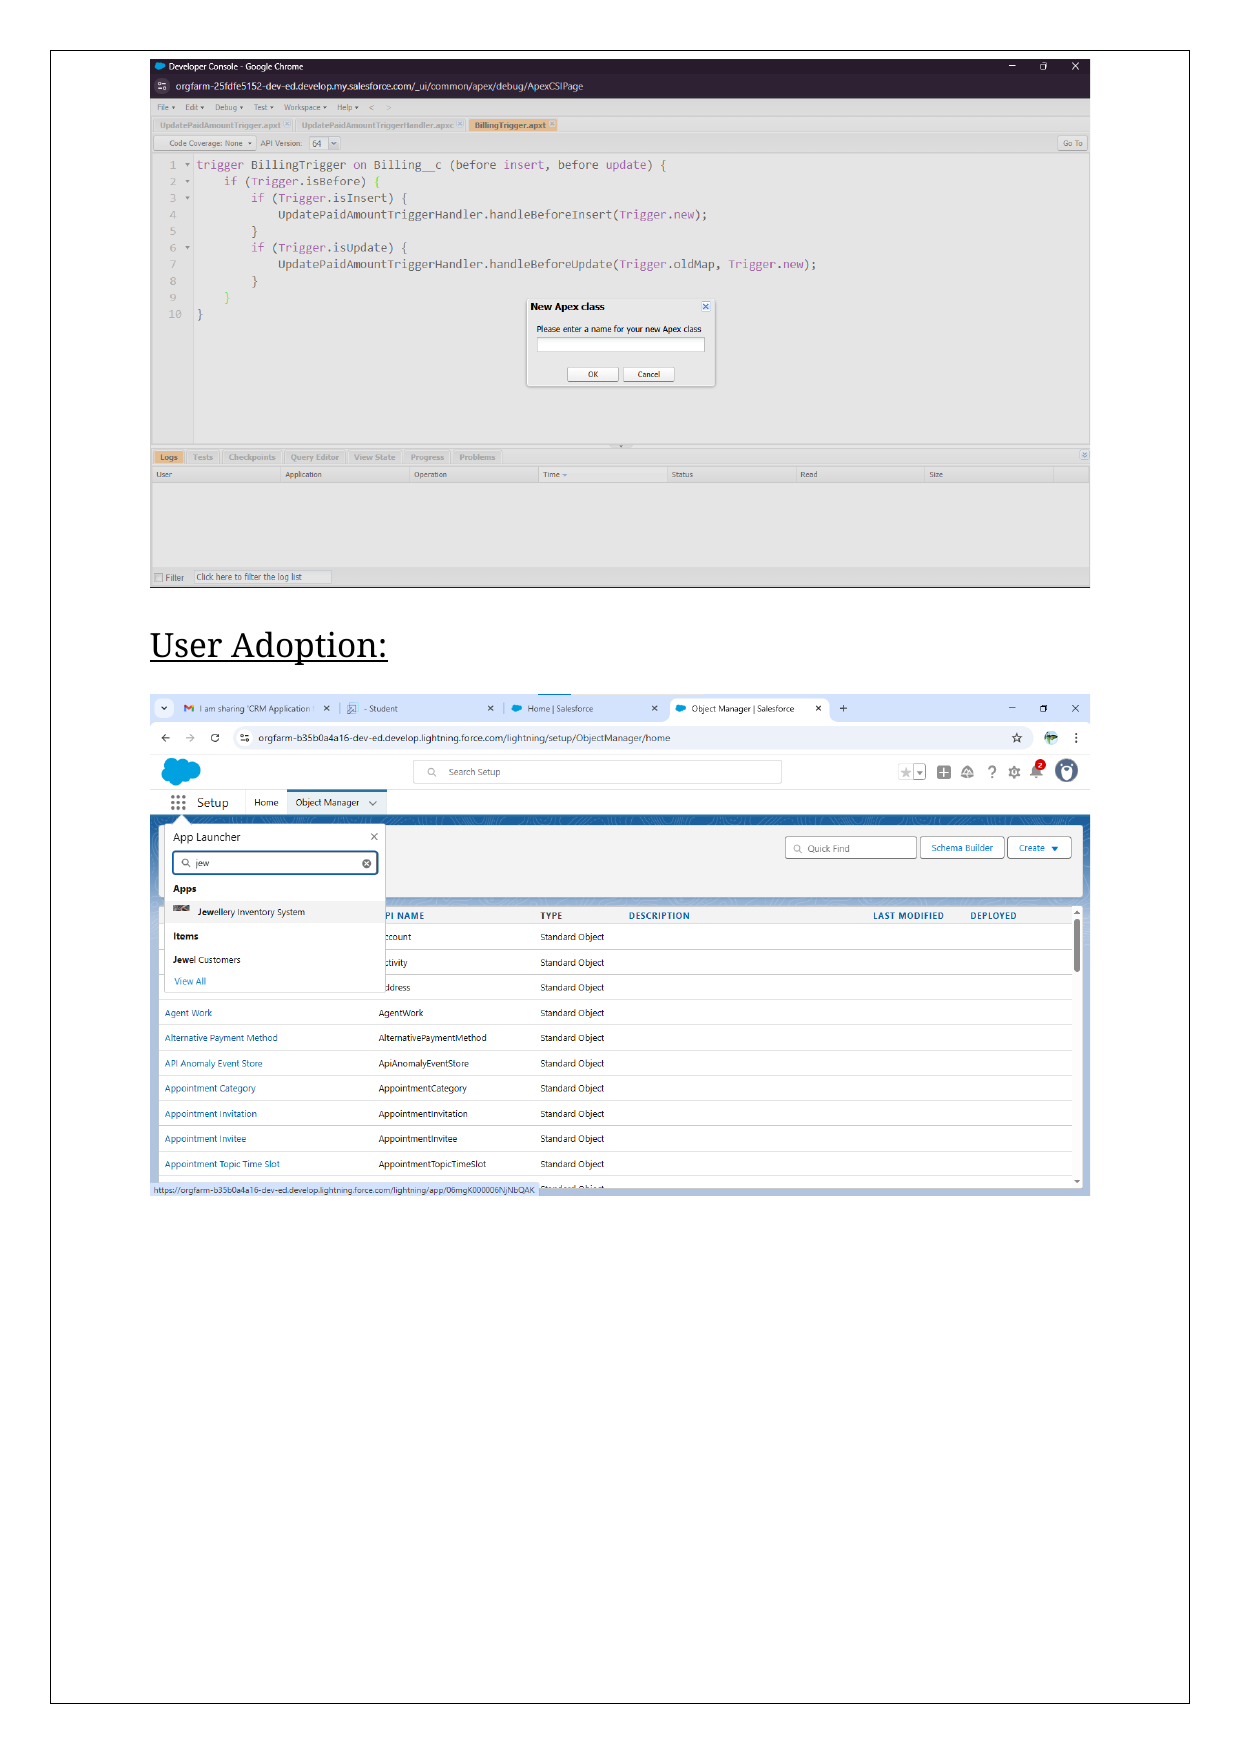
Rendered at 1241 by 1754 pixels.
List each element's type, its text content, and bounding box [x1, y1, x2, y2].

picture [150, 59, 1091, 588]
text User Adoption: [150, 622, 1090, 667]
picture [150, 694, 1091, 1196]
